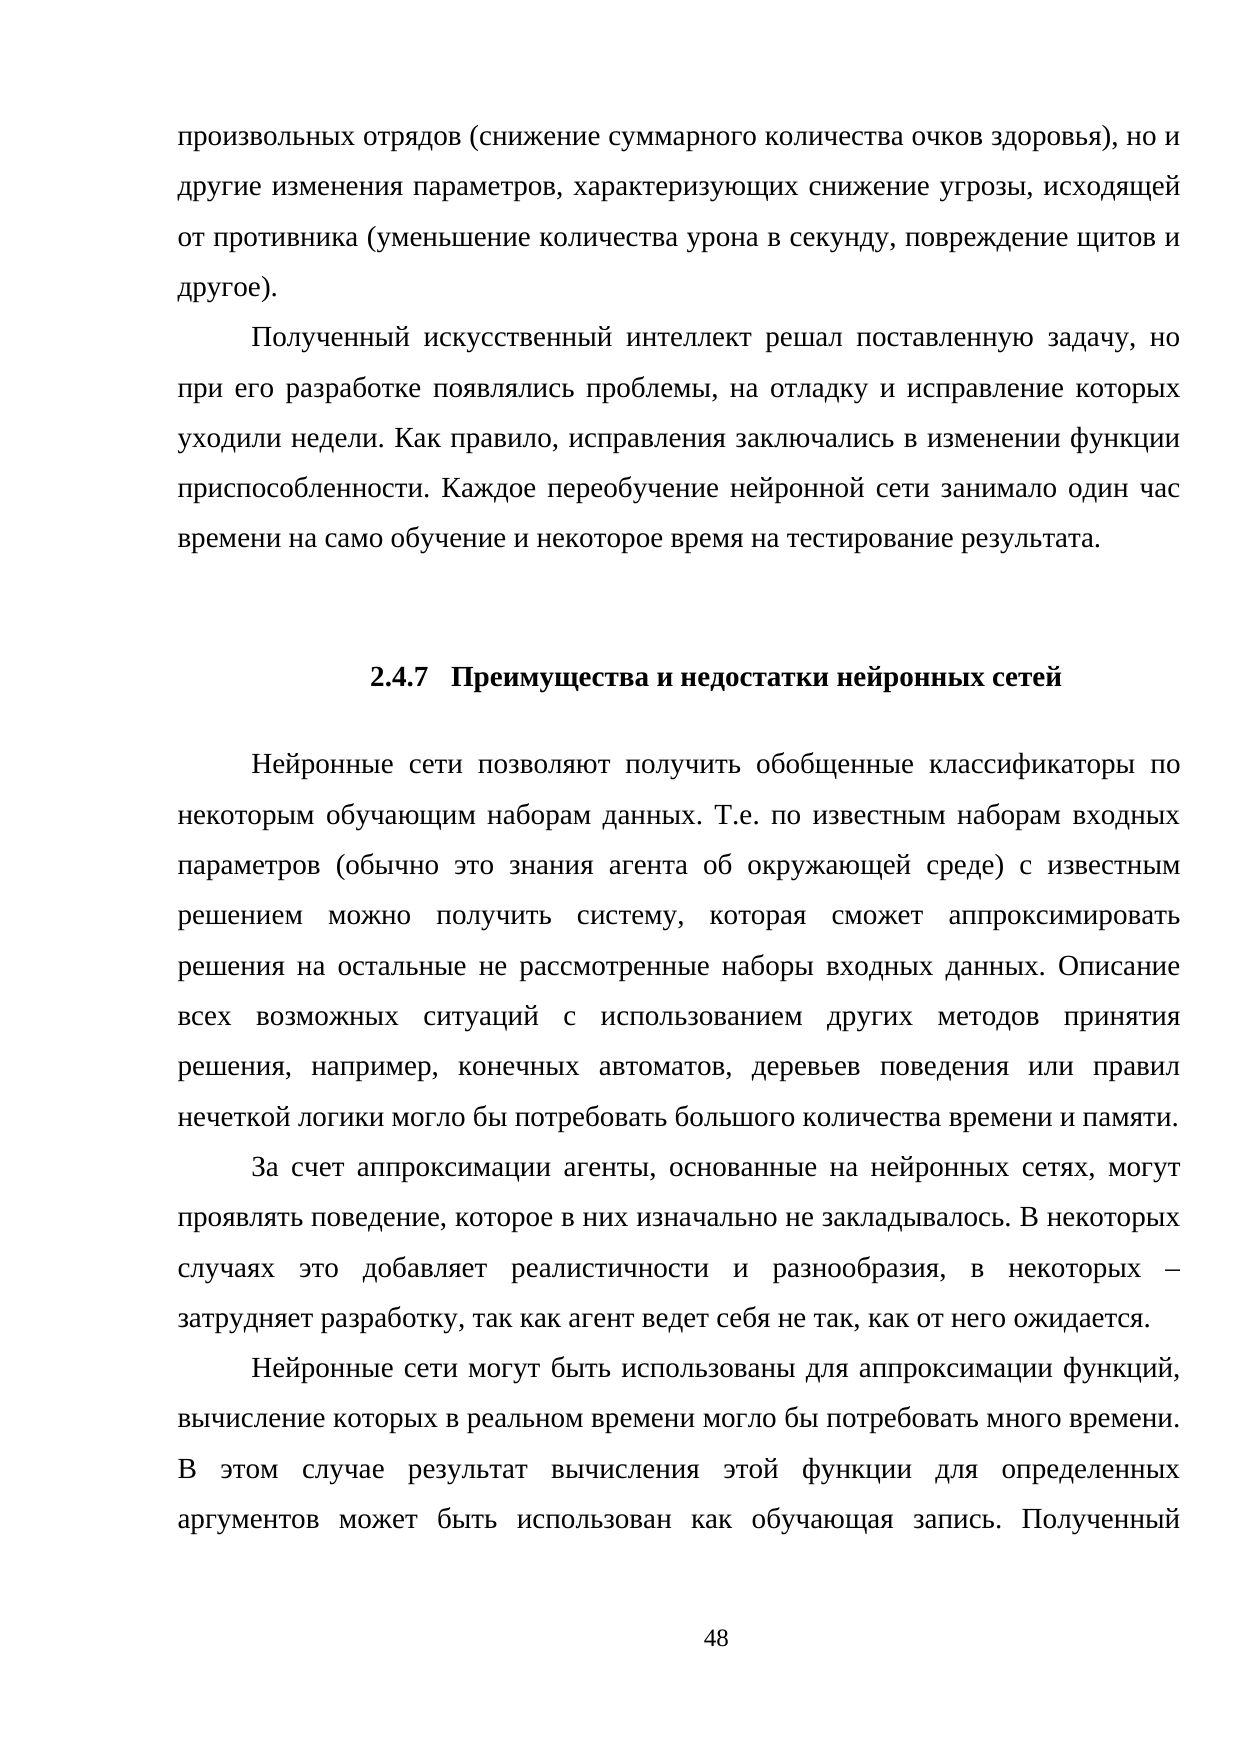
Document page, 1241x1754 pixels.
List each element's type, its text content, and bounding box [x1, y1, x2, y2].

text За счет аппроксимации агенты, основанные на нейронных сетях, могут проявлять поведение, которое в них изначально не закладывалось. В некоторых случаях это добавляет реалистичности и разнообразия, в некоторых – затрудняет разработку, так как агент ведет себя не так, как от него ожидается. [177, 1149, 1181, 1333]
subtitle Преимущества и недостатки нейронных сетей [177, 659, 1181, 692]
text Полученный искусственный интеллект решал поставленную задачу, но при его разработке появлялись проблемы, на отладку и исправление которых уходили недели. Как правило, исправления заключались в изменении функции приспособленности. Каждое переобучение нейронной сети занимало один час времени на само обучение и некоторое время на тестирование результата. [177, 319, 1181, 554]
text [177, 1350, 1181, 1535]
text Нейронные сети позволяют получить обобщенные классификаторы по некоторым обучающим наборам данных. Т.е. по известным наборам входных параметров (обычно это знания агента об окружающей среде) с известным решением можно получить систему, которая сможет аппроксимировать решения на остальные не рассмотренные наборы входных данных. Описание всех возможных ситуаций с использованием других методов принятия решения, например, конечных автоматов, деревьев поведения или правил нечеткой логики могло бы потребовать большого количества времени и памяти. [177, 747, 1181, 1132]
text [177, 118, 1181, 303]
